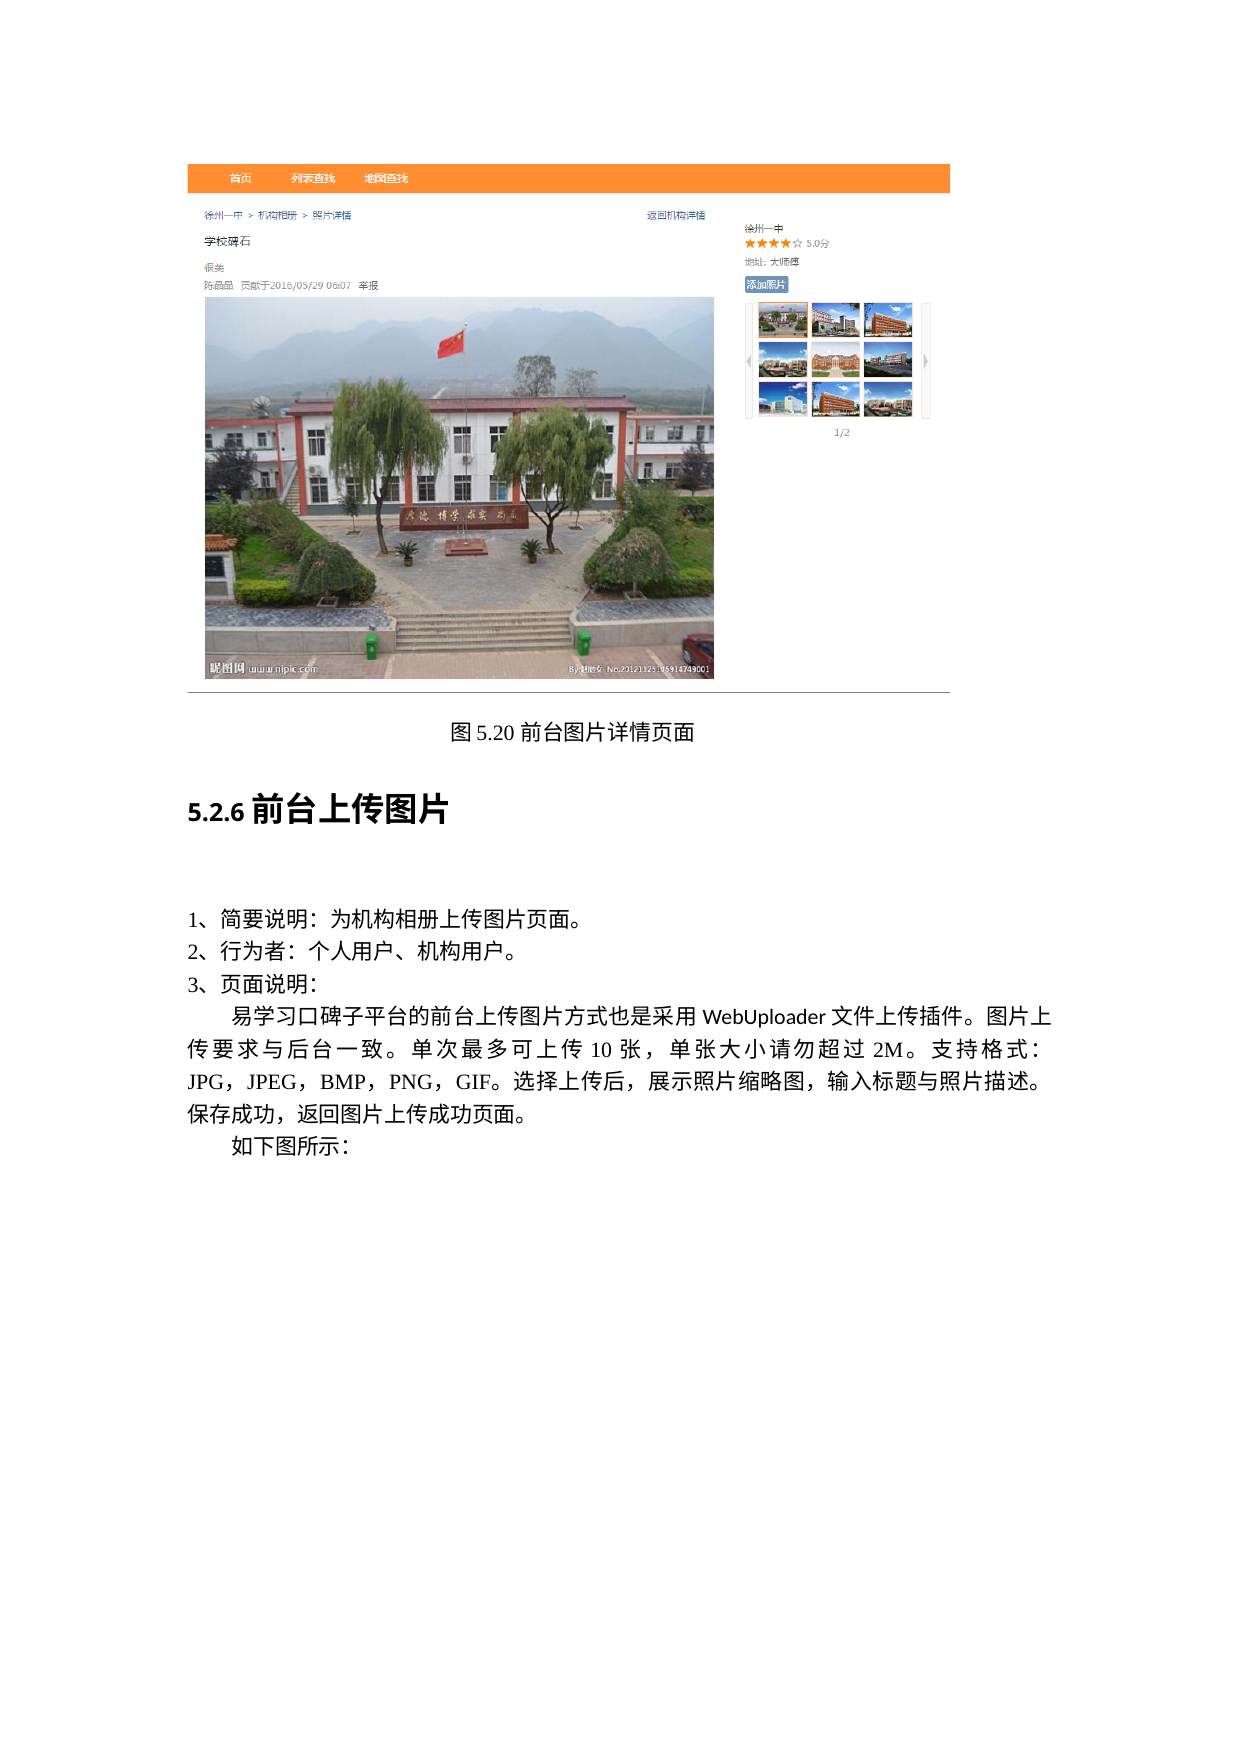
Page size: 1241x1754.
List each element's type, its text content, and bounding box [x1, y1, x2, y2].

text 5.2.6 前台上传图片 [187, 774, 1053, 839]
text 3、页面说明： [187, 966, 1053, 999]
text 2、行为者：个人用户、机构用户。 [187, 934, 1053, 966]
text 1、简要说明：为机构相册上传图片页面。 [187, 901, 1053, 934]
text 易学习口碑子平台的前台上传图片方式也是采用WebUploader文件上传插件。图片上传要求与后台一致。单次最多可上传10张，单张大小请勿超过2M。支持格式：JPG，JPEG，BMP，PNG，GIF。选择上传后，展示照片缩略图，输入标题与照片描述。保存成功，返回图片上传成功页面。 [187, 999, 1053, 1129]
text 图5.20 前台图片详情页面 [187, 714, 1053, 747]
picture [187, 162, 951, 693]
text 如下图所示： [187, 1129, 1053, 1161]
